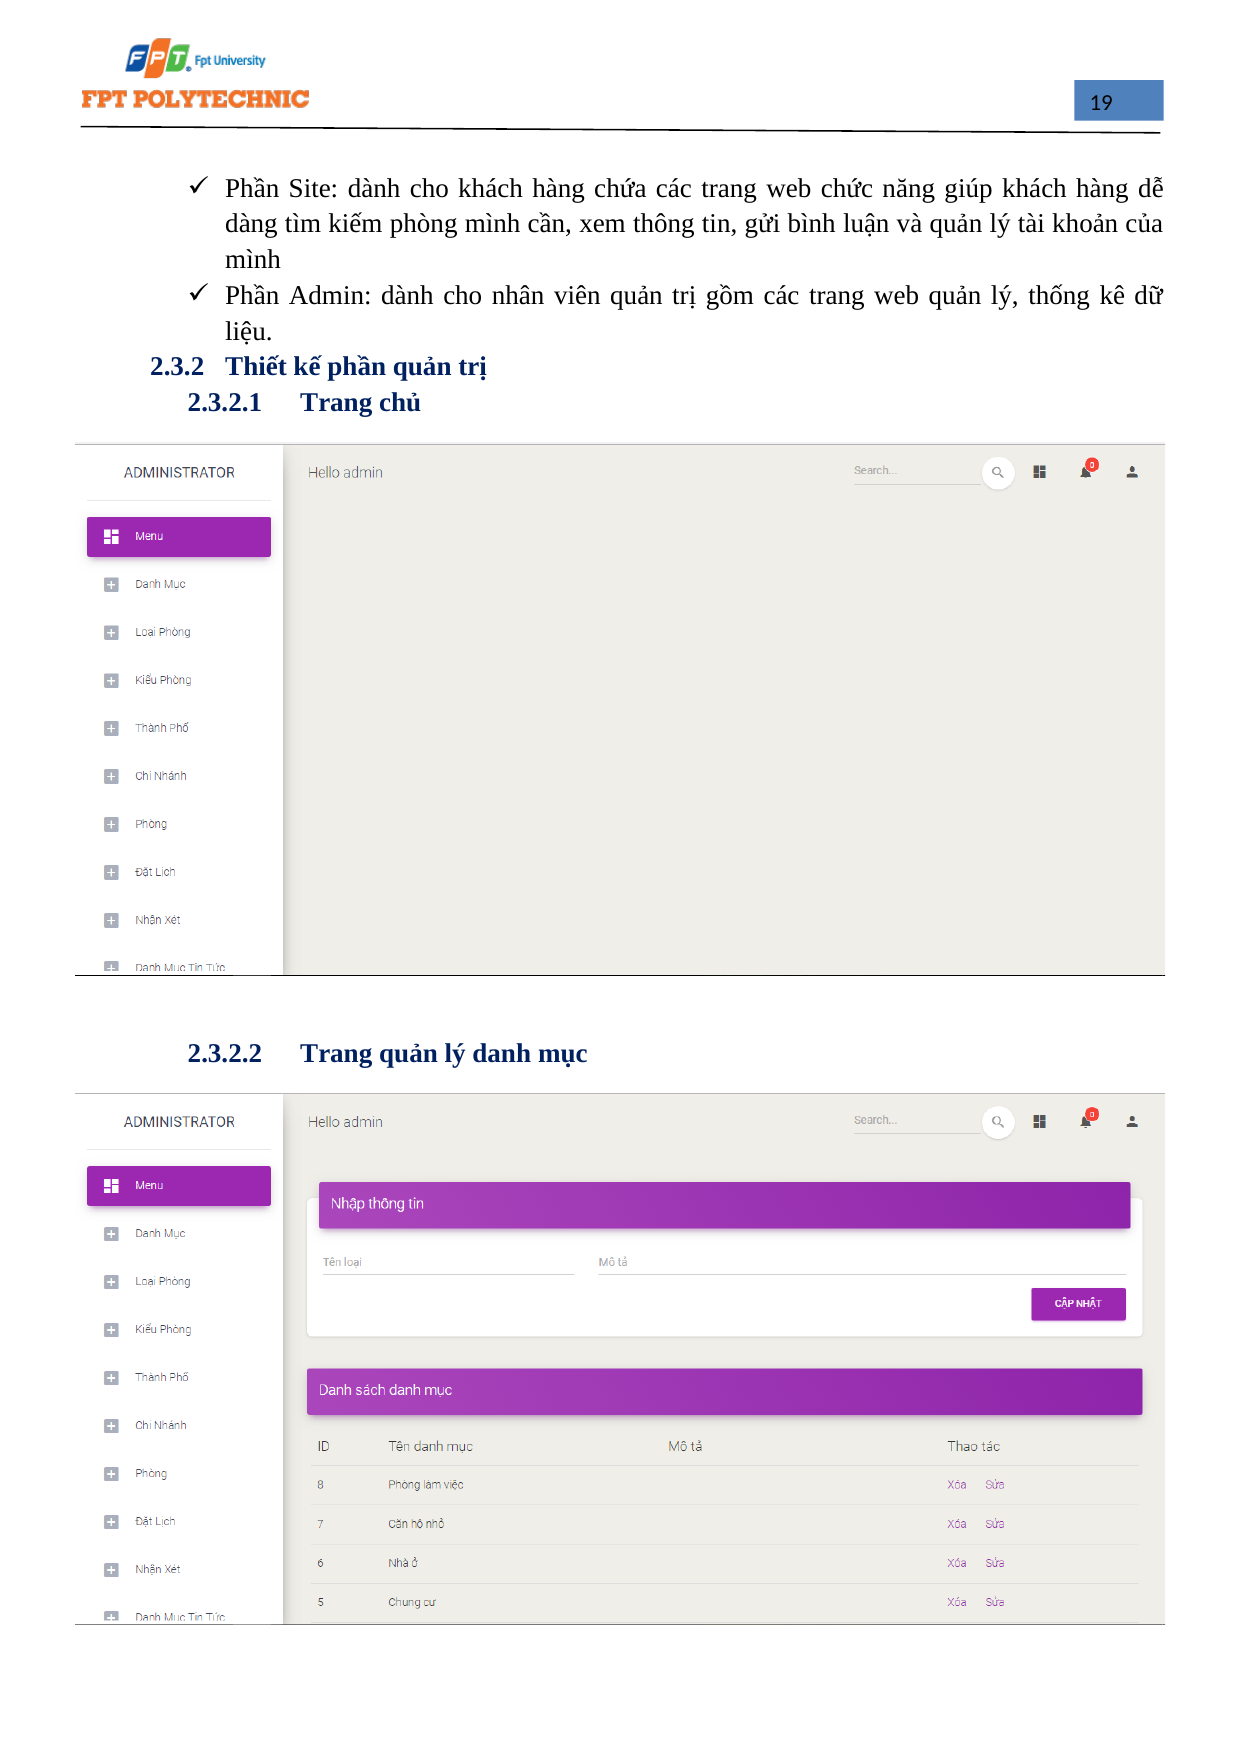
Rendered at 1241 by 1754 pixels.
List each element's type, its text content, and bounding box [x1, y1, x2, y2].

picture [75, 32, 324, 116]
picture [75, 442, 1166, 976]
list Phần Site: dành cho khách hàng chứa các trang web chức năng giúp khách hàng dễ dàng tìm kiếm phòng mình cần, xem thông tin, gửi bình luận và quản lý tài khoản của mình [187, 172, 1165, 274]
list Trang chủ [187, 386, 1165, 417]
list Thiết kế phần quản trị [150, 351, 1165, 382]
picture [75, 1093, 1166, 1625]
list Phần Admin: dành cho nhân viên quản trị gồm các trang web quản lý, thống kê dữ liệu. [187, 279, 1165, 346]
list Trang quản lý danh mục [187, 1037, 1165, 1068]
